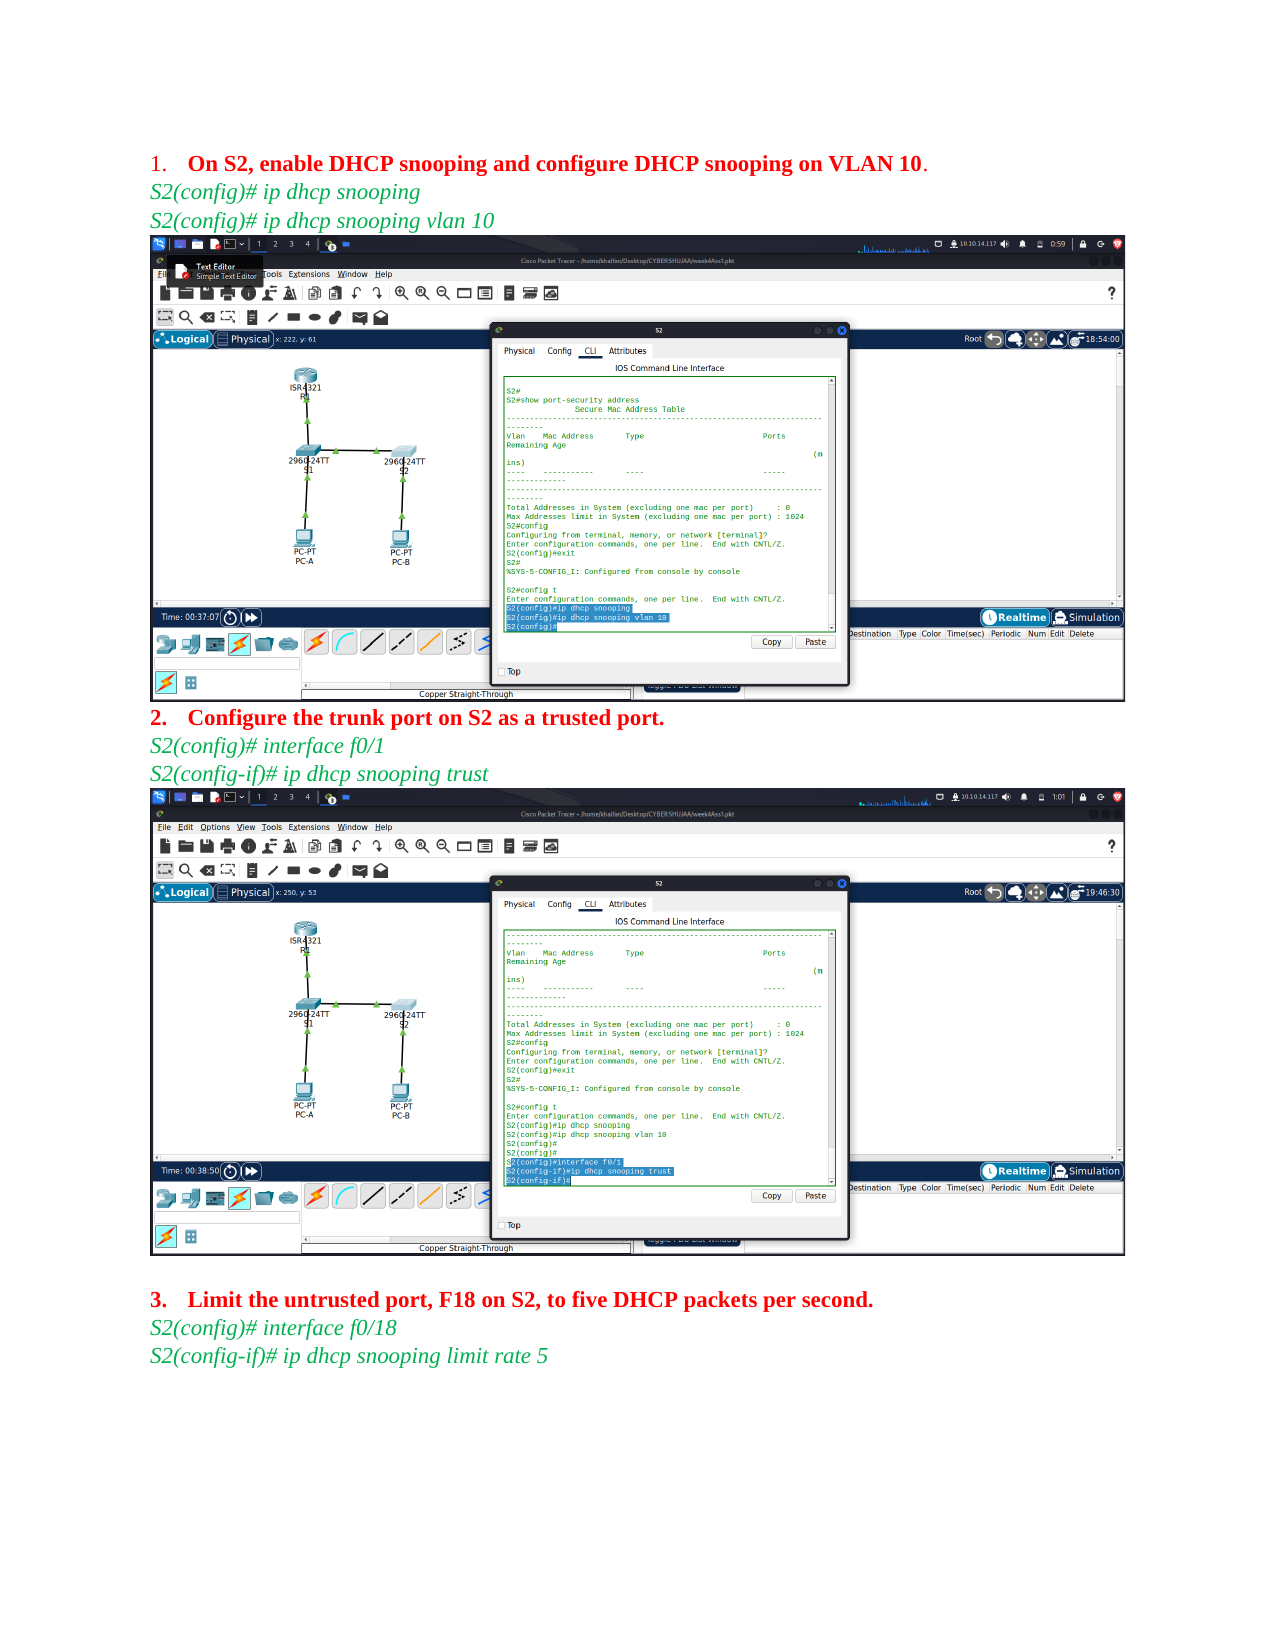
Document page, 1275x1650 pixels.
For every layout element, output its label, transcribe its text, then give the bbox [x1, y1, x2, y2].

text S2(config)# interface f0/18 [150, 1314, 1125, 1341]
list Configure the trunk port on S2 as a trusted port. [150, 704, 1125, 730]
picture [150, 235, 1125, 702]
text S2(config)# ip dhcp snooping vlan 10 [150, 207, 1125, 233]
text S2(config-if)# ip dhcp snooping trust [150, 761, 1125, 787]
list Limit the untrusted port, F18 on S2, to five DHCP packets per second. [150, 1286, 1125, 1312]
list On S2, enable DHCP snooping and configure DHCP snooping on VLAN 10. [150, 150, 1125, 176]
text S2(config)# interface f0/1 [150, 732, 1125, 758]
text S2(config-if)# ip dhcp snooping limit rate 5 [150, 1343, 1125, 1369]
text S2(config)# ip dhcp snooping [150, 178, 1125, 205]
picture [150, 788, 1125, 1256]
